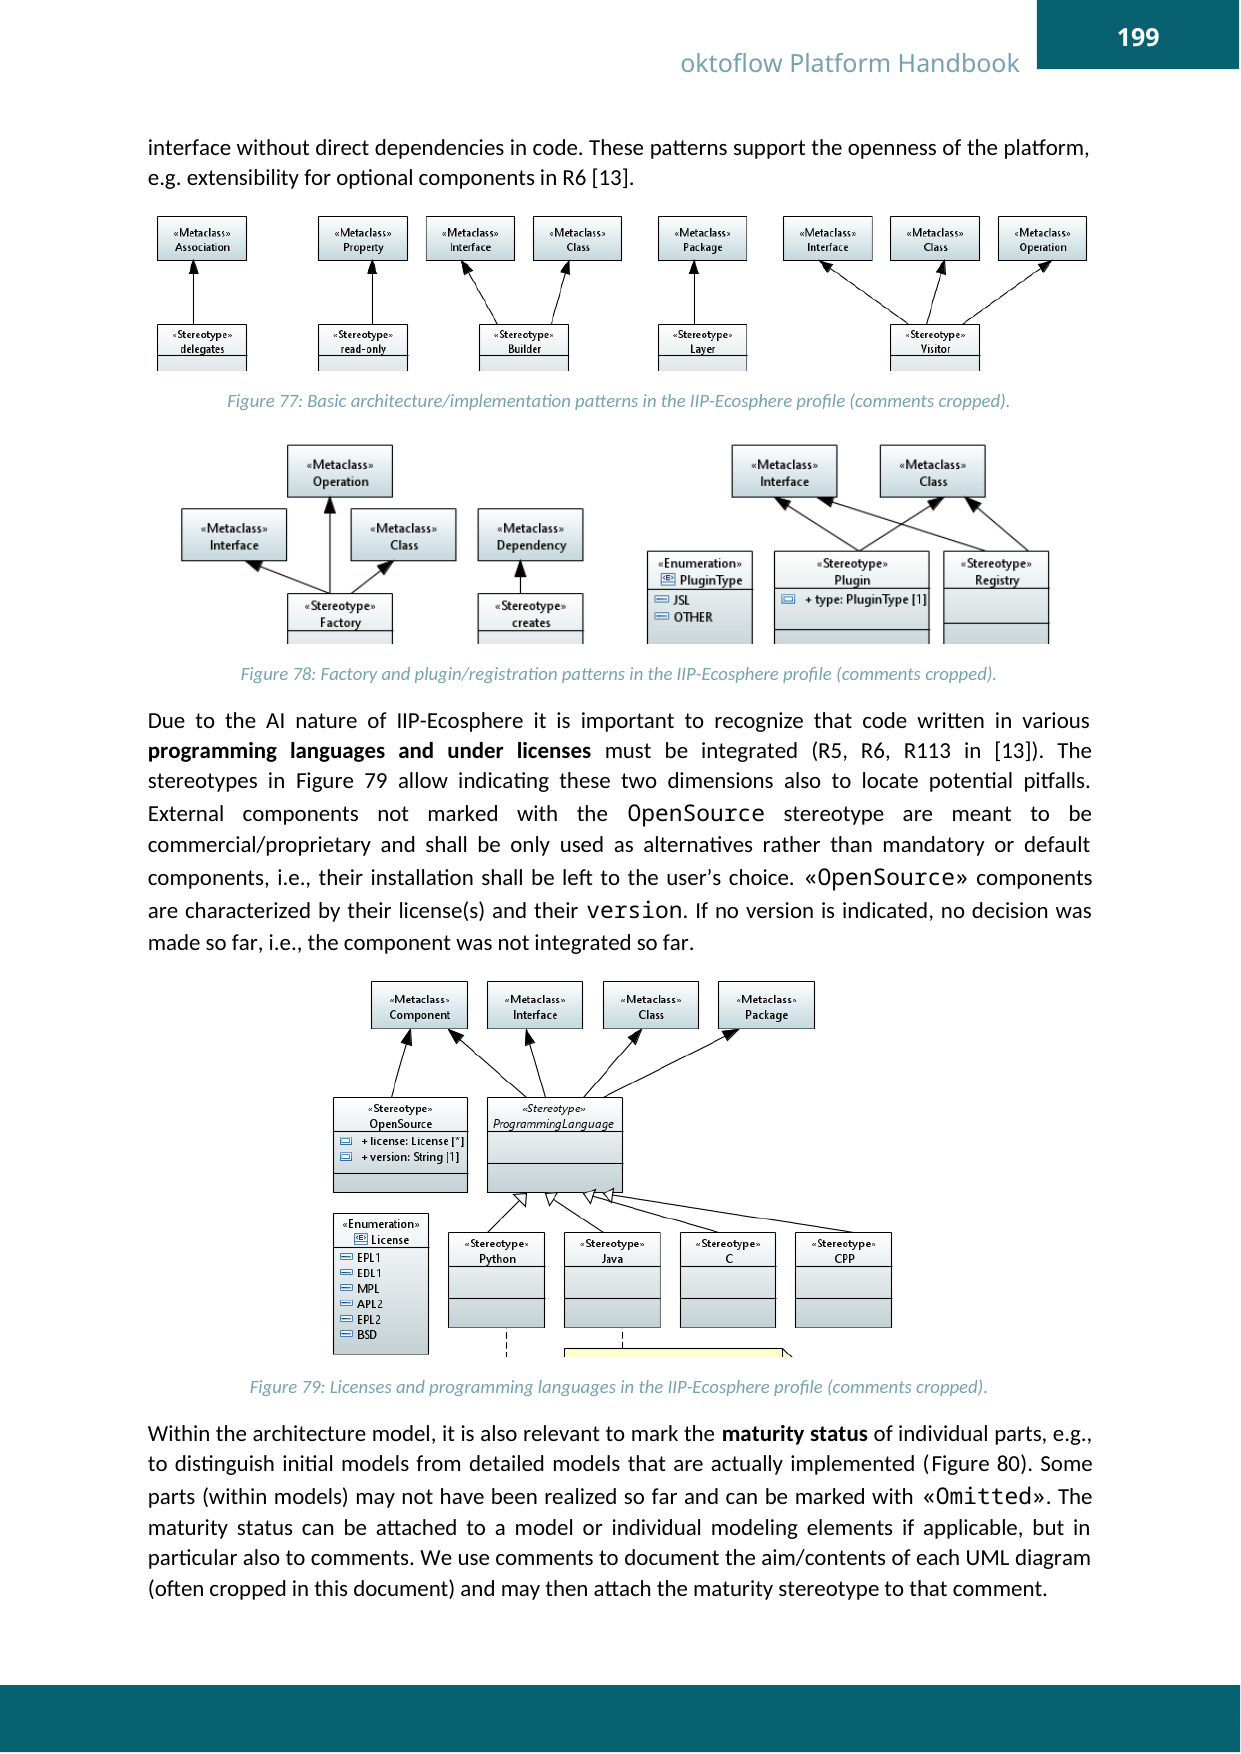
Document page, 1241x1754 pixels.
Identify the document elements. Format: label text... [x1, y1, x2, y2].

text Within the architecture model, it is also relevant to mark the maturity status of individual parts, e.g., to distinguish initial models from detailed models that are actually implemented (Figure 80). Some parts (within models) may not have been realized so far and can be marked with «Omitted». The maturity status can be attached to a model or individual modeling elements if applicable, but in particular also to comments. We use comments to document the aim/contents of each UML diagram (often cropped in this document) and may then attach the maturity stereotype to that comment. [148, 1419, 1093, 1602]
picture [176, 433, 1064, 644]
text Figure 78: Factory and plugin/registration patterns in the IIP-Ecosphere profile (comments cropped). [148, 662, 1093, 685]
picture [148, 210, 1092, 371]
text Due to the AI nature of IIP-Ecosphere it is important to recognize that code written in various programming languages and under licenses must be integrated (R5, R6, R113 in [13]). The stereotypes in Figure 79 allow indicating these two dimensions also to locate potential pitfalls. External components not marked with the OpenSource stereotype are meant to be commercial/proprietary and shall be only used as alternatives rather than mandatory or default components, i.e., their installation shall be left to the user’s choice. «OpenSource» components are characterized by their license(s) and their version. If no version is indicated, no decision was made so far, i.e., the component was not integrated so far. [148, 706, 1093, 956]
text Figure 79: Licenses and programming languages in the IIP-Ecosphere profile (comments cropped). [148, 1375, 1093, 1398]
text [148, 133, 1093, 191]
picture [315, 974, 925, 1357]
text Figure 77: Basic architecture/implementation patterns in the IIP-Ecosphere profile (comments cropped). [148, 389, 1093, 412]
